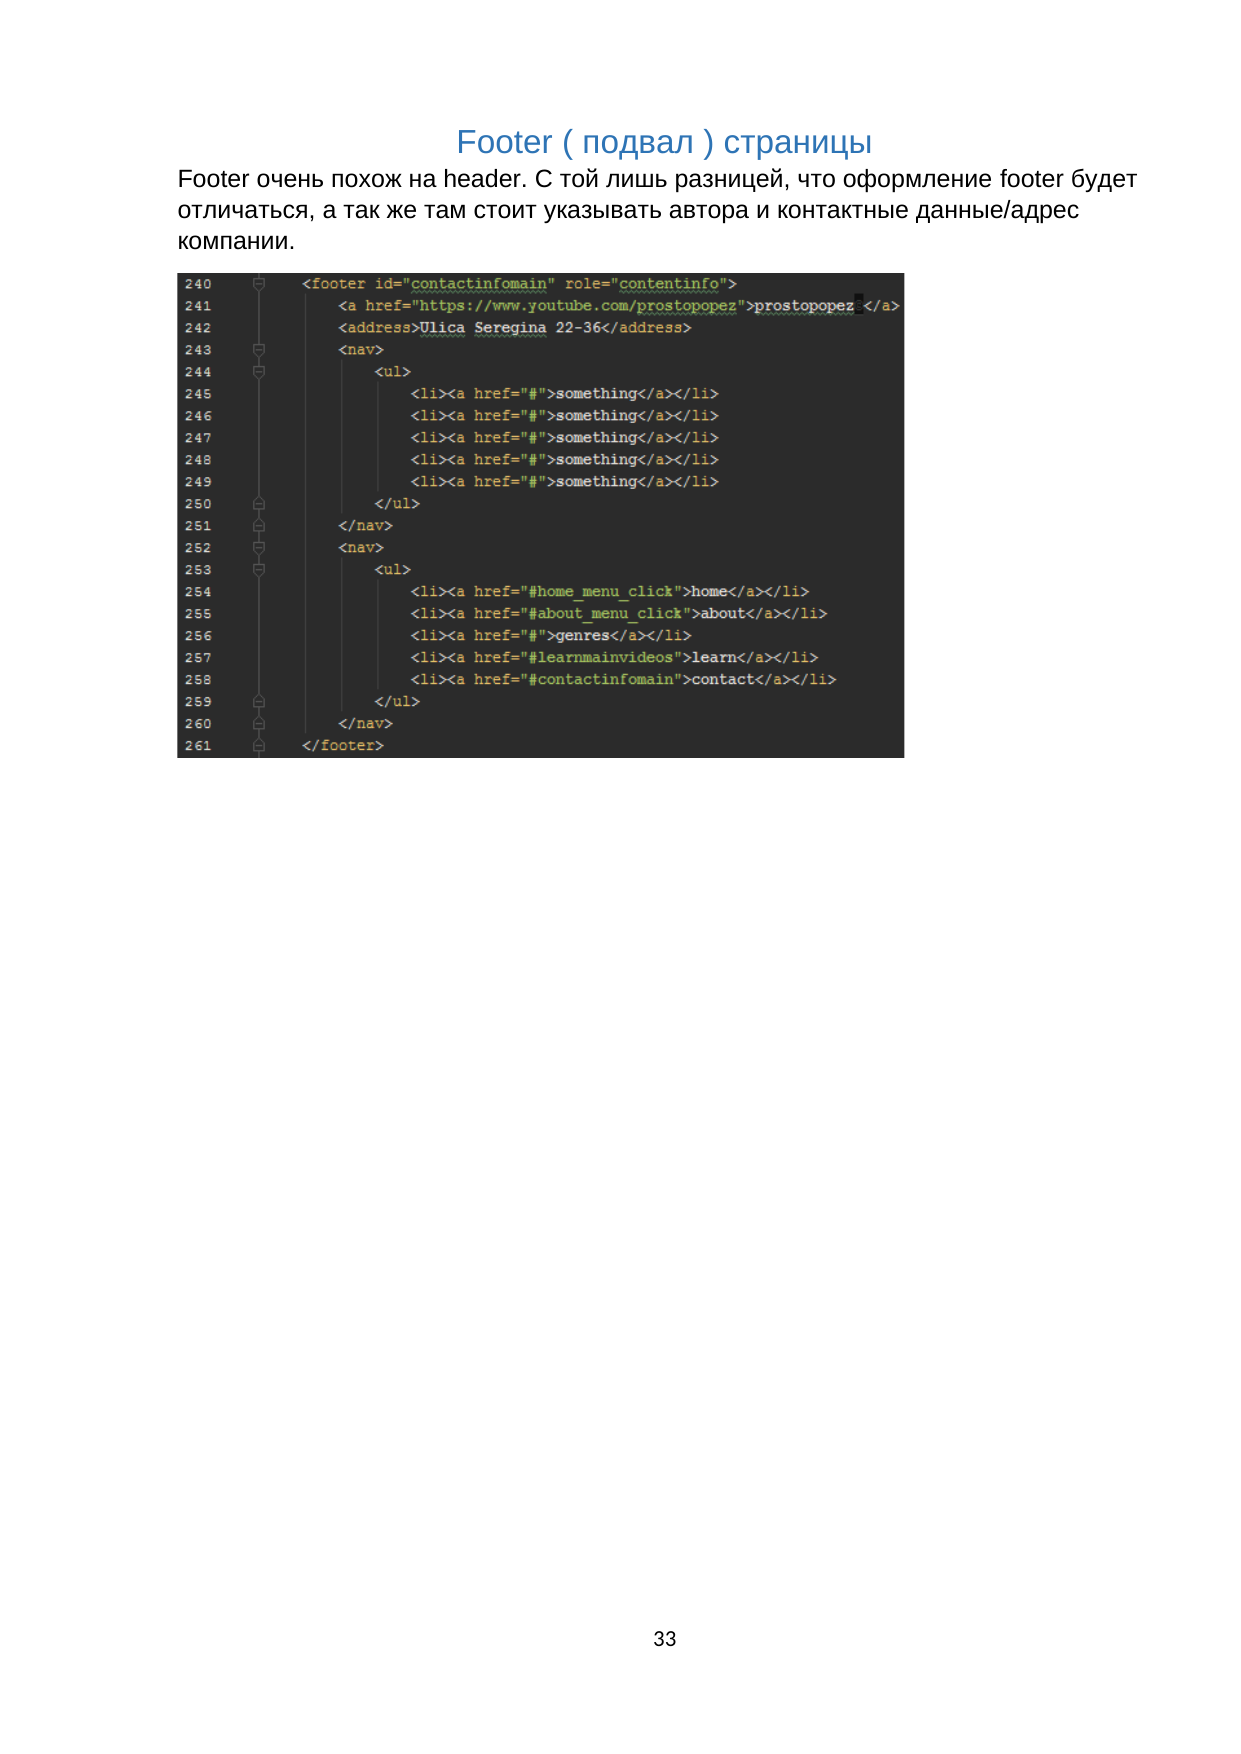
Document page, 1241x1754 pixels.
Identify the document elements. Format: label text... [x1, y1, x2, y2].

subtitle Footer ( подвал ) страницы [177, 122, 1152, 161]
text Footer очень похож на header. С той лишь разницей, что оформление footer будет отличаться, а так же там стоит указывать автора и контактные данные/адрес компании. [177, 164, 1152, 254]
picture [177, 273, 905, 758]
